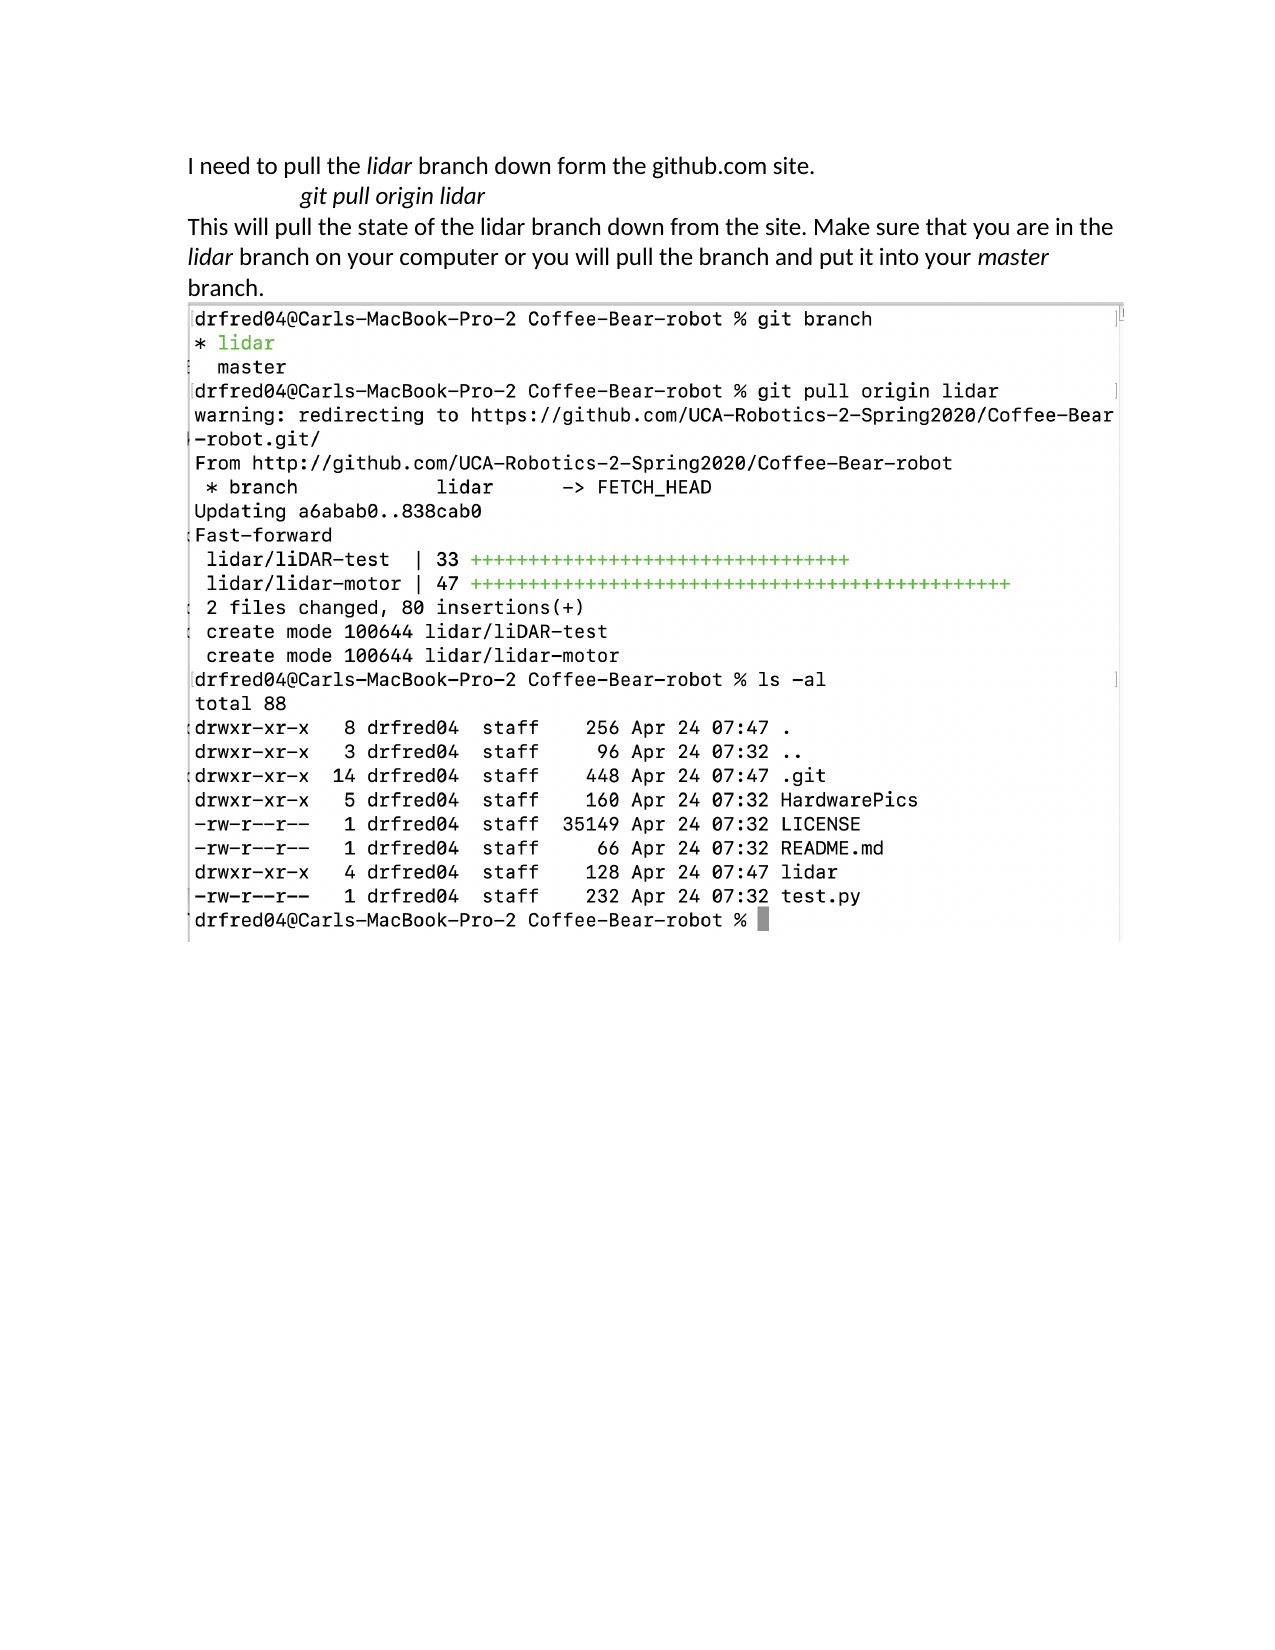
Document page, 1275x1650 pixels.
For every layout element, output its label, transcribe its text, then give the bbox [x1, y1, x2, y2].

picture [187, 302, 1124, 942]
text git pull origin lidar [262, 181, 1125, 211]
text I need to pull the lidar branch down form the github.com site. [187, 150, 1125, 181]
text This will pull the state of the lidar branch down from the site. Make sure that you are in the lidar branch on your computer or you will pull the branch and put it into your master branch. [187, 211, 1125, 303]
